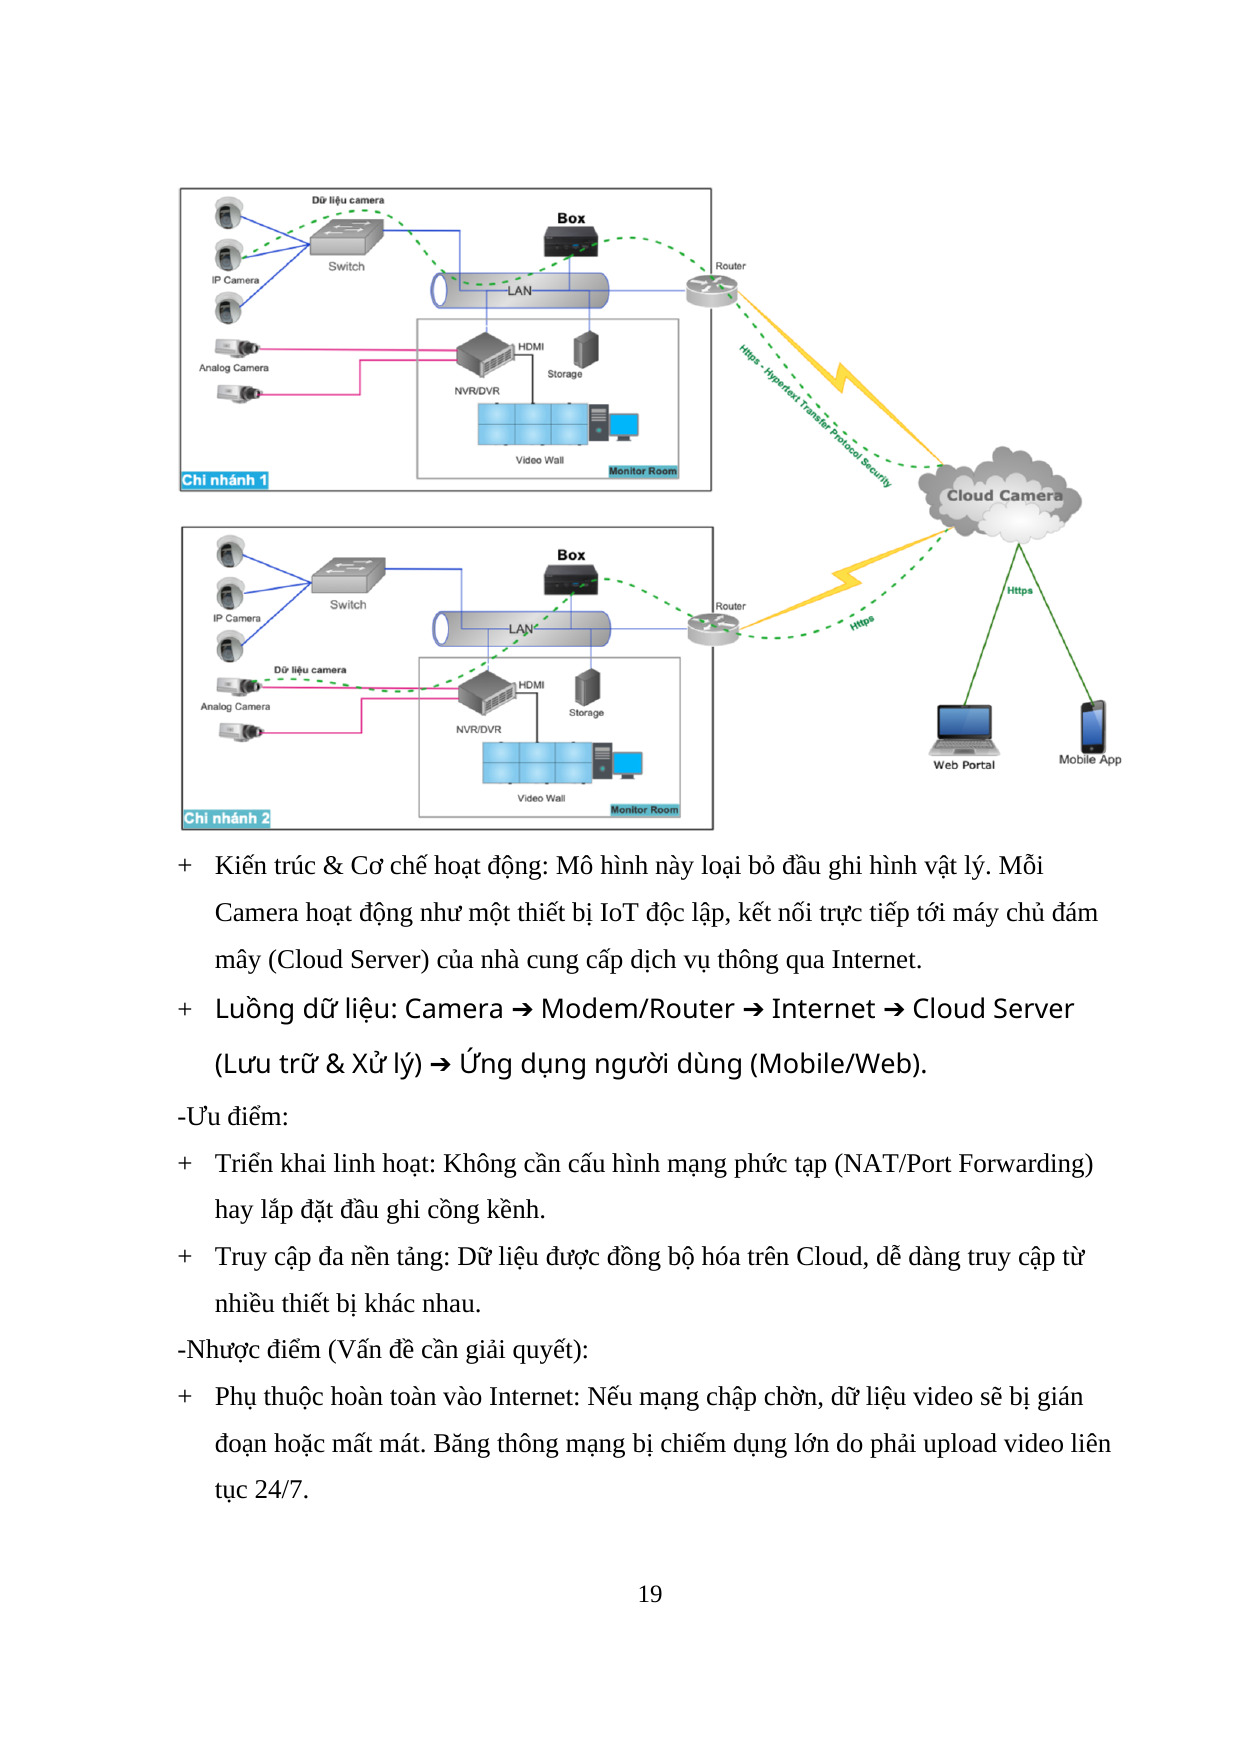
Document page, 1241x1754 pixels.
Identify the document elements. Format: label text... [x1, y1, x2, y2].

text -Ưu điểm: [177, 1100, 1122, 1131]
list Kiến trúc & Cơ chế hoạt động: Mô hình này loại bỏ đầu ghi hình vật lý. Mỗi Camera hoạt động như một thiết bị IoT độc lập, kết nối trực tiếp tới máy chủ đám mây (Cloud Server) của nhà cung cấp dịch vụ thông qua Internet. [177, 849, 1122, 974]
list Phụ thuộc hoàn toàn vào Internet: Nếu mạng chập chờn, dữ liệu video sẽ bị gián đoạn hoặc mất mát. Băng thông mạng bị chiếm dụng lớn do phải upload video liên tục 24/7. [177, 1380, 1122, 1504]
text -Nhược điểm (Vấn đề cần giải quyết): [177, 1333, 1122, 1364]
list Truy cập đa nền tảng: Dữ liệu được đồng bộ hóa trên Cloud, dễ dàng truy cập từ nhiều thiết bị khác nhau. [177, 1240, 1122, 1318]
list Triển khai linh hoạt: Không cần cấu hình mạng phức tạp (NAT/Port Forwarding) hay lắp đặt đầu ghi cồng kềnh. [177, 1147, 1122, 1224]
picture [177, 147, 1122, 835]
